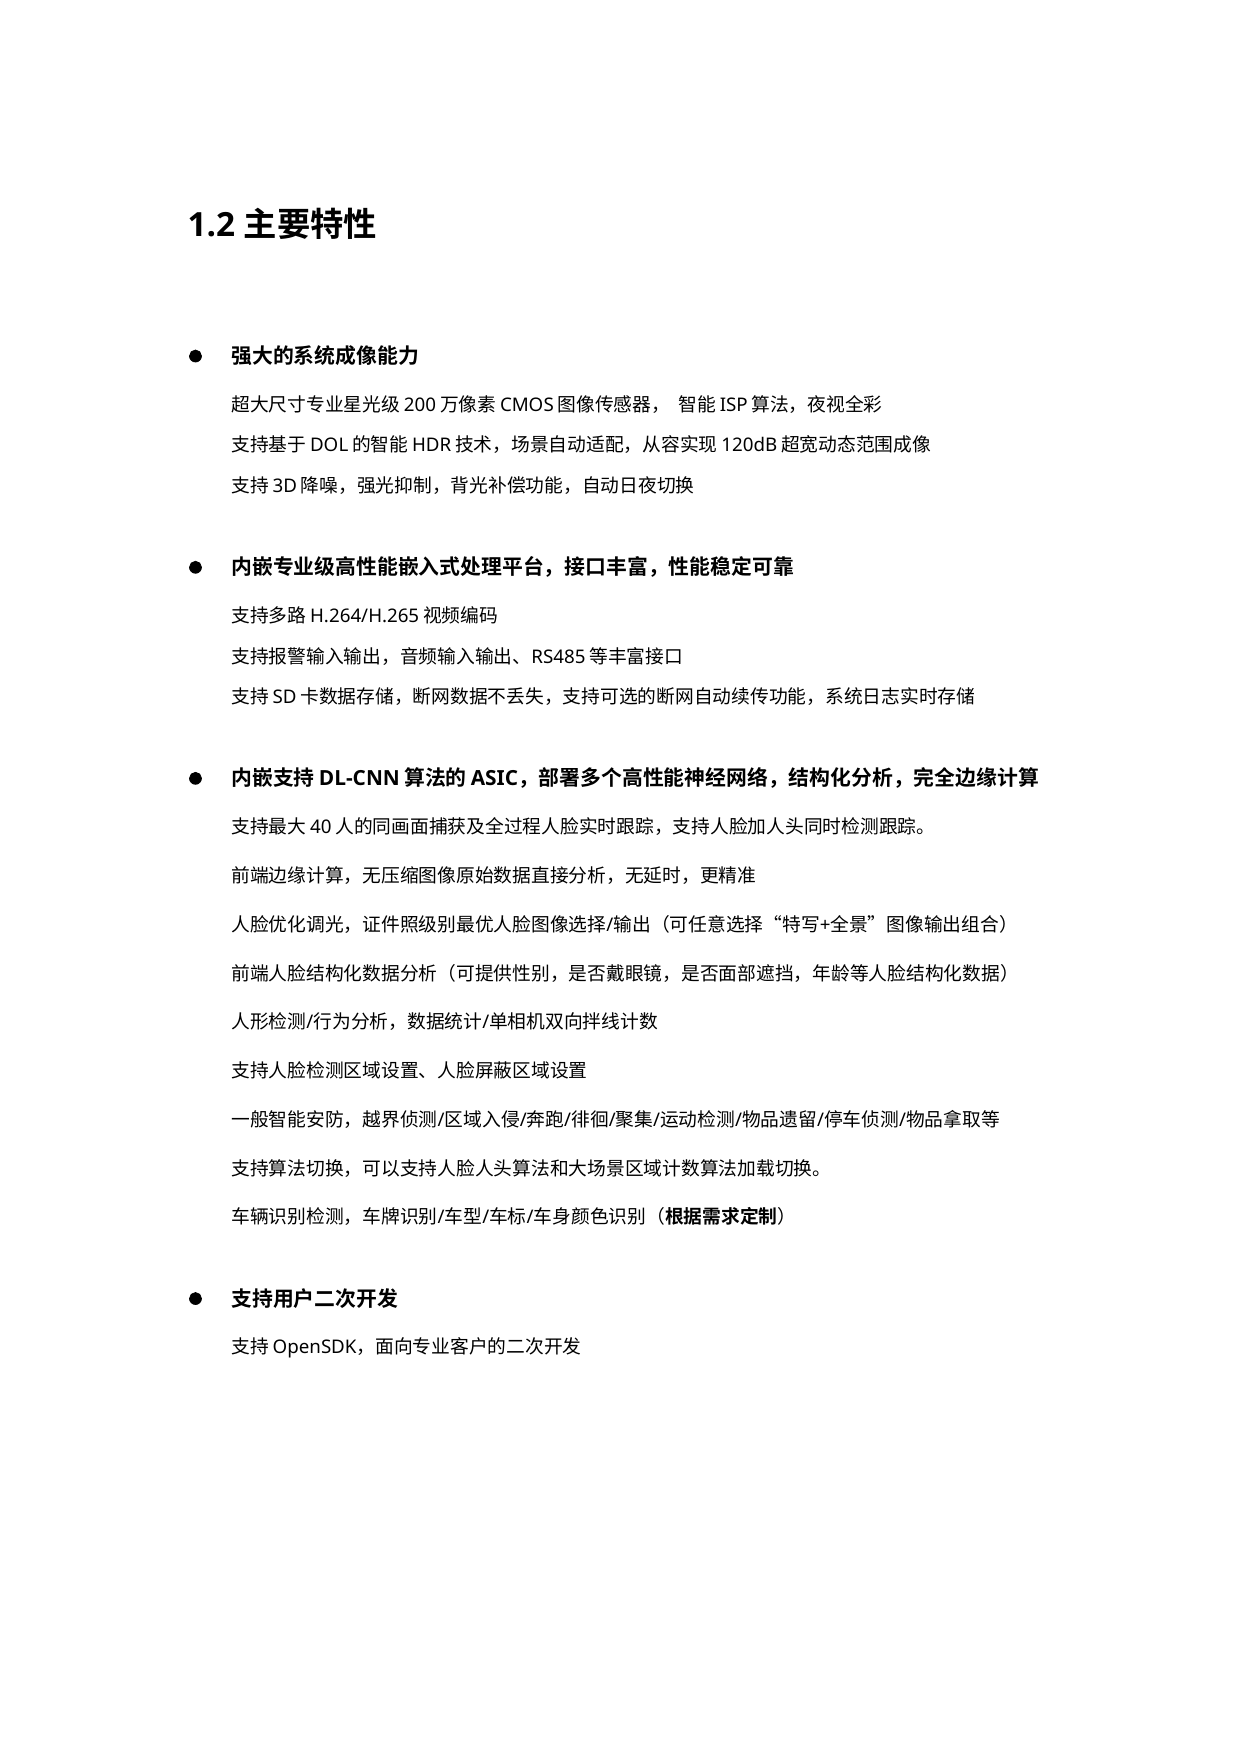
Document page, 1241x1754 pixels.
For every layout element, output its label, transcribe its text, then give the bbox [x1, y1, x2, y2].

list 强大的系统成像能力 [187, 338, 1053, 371]
list 前端人脸结构化数据分析（可提供性别，是否戴眼镜，是否面部遮挡，年龄等人脸结构化数据） [231, 956, 1053, 988]
list 人脸优化调光，证件照级别最优人脸图像选择/输出（可任意选择“特写+全景”图像输出组合） [231, 907, 1053, 939]
list 人形检测/行为分析，数据统计/单相机双向拌线计数 [231, 1004, 1053, 1037]
list 内嵌支持DL-CNN算法的ASIC，部署多个高性能神经网络，结构化分析，完全边缘计算 [187, 761, 1053, 793]
list 支持SD卡数据存储，断网数据不丢失，支持可选的断网自动续传功能，系统日志实时存储 [231, 679, 1053, 712]
list 车辆识别检测，车牌识别/车型/车标/车身颜色识别（根据需求定制） [231, 1199, 1053, 1232]
list 支持最大40人的同画面捕获及全过程人脸实时跟踪，支持人脸加人头同时检测跟踪。 [231, 809, 1053, 842]
list 支持3D降噪，强光抑制，背光补偿功能，自动日夜切换 [231, 468, 1053, 501]
list 支持多路H.264/H.265视频编码 [231, 598, 1053, 631]
list 支持用户二次开发 [187, 1281, 1053, 1313]
list 超大尺寸专业星光级200万像素CMOS图像传感器， 智能ISP算法，夜视全彩 [231, 387, 1053, 419]
list 支持基于DOL的智能HDR技术，场景自动适配，从容实现120dB超宽动态范围成像 [231, 427, 1053, 460]
list 前端边缘计算，无压缩图像原始数据直接分析，无延时，更精准 [231, 858, 1053, 891]
list 支持算法切换，可以支持人脸人头算法和大场景区域计数算法加载切换。 [231, 1151, 1053, 1183]
list 支持人脸检测区域设置、人脸屏蔽区域设置 [231, 1053, 1053, 1086]
list 一般智能安防，越界侦测/区域入侵/奔跑/徘徊/聚集/运动检测/物品遗留/停车侦测/物品拿取等 [231, 1102, 1053, 1134]
list 内嵌专业级高性能嵌入式处理平台，接口丰富，性能稳定可靠 [187, 549, 1053, 582]
subtitle 主要特性 [187, 189, 1053, 254]
list 支持报警输入输出，音频输入输出、RS485等丰富接口 [231, 639, 1053, 671]
list 支持OpenSDK，面向专业客户的二次开发 [231, 1329, 1053, 1362]
